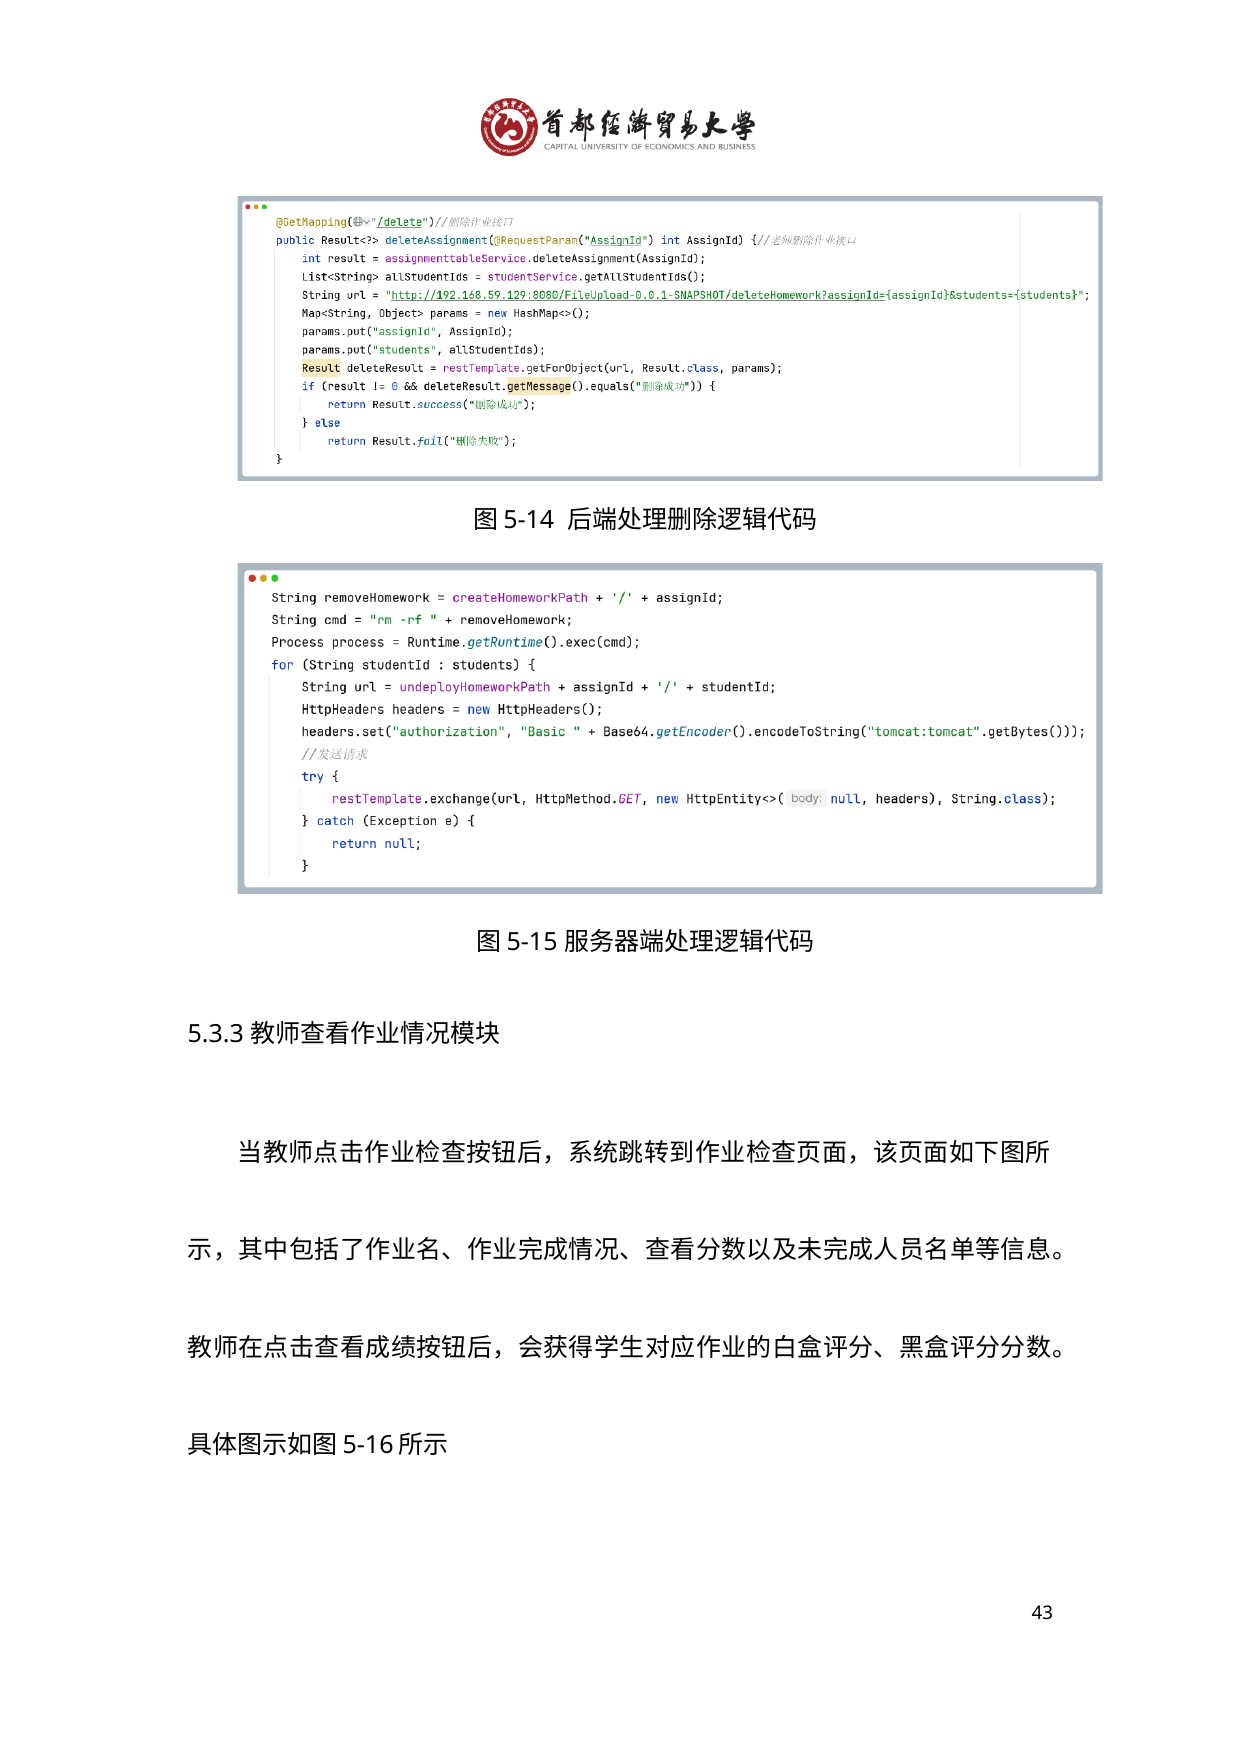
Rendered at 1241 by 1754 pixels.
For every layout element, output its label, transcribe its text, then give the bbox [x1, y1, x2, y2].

list 图5-14 后端处理删除逻辑代码 [187, 485, 1053, 550]
picture [237, 563, 1103, 894]
subtitle 教师查看作业情况模块 [187, 999, 1053, 1064]
list 图5-15 服务器端处理逻辑代码 [187, 907, 1053, 972]
picture [237, 196, 1103, 481]
text 当教师点击作业检查按钮后，系统跳转到作业检查页面，该页面如下图所示，其中包括了作业名、作业完成情况、查看分数以及未完成人员名单等信息。教师在点击查看成绩按钮后，会获得学生对应作业的白盒评分、黑盒评分分数。具体图示如图5-16所示 [187, 1118, 1053, 1476]
picture [480, 88, 760, 158]
